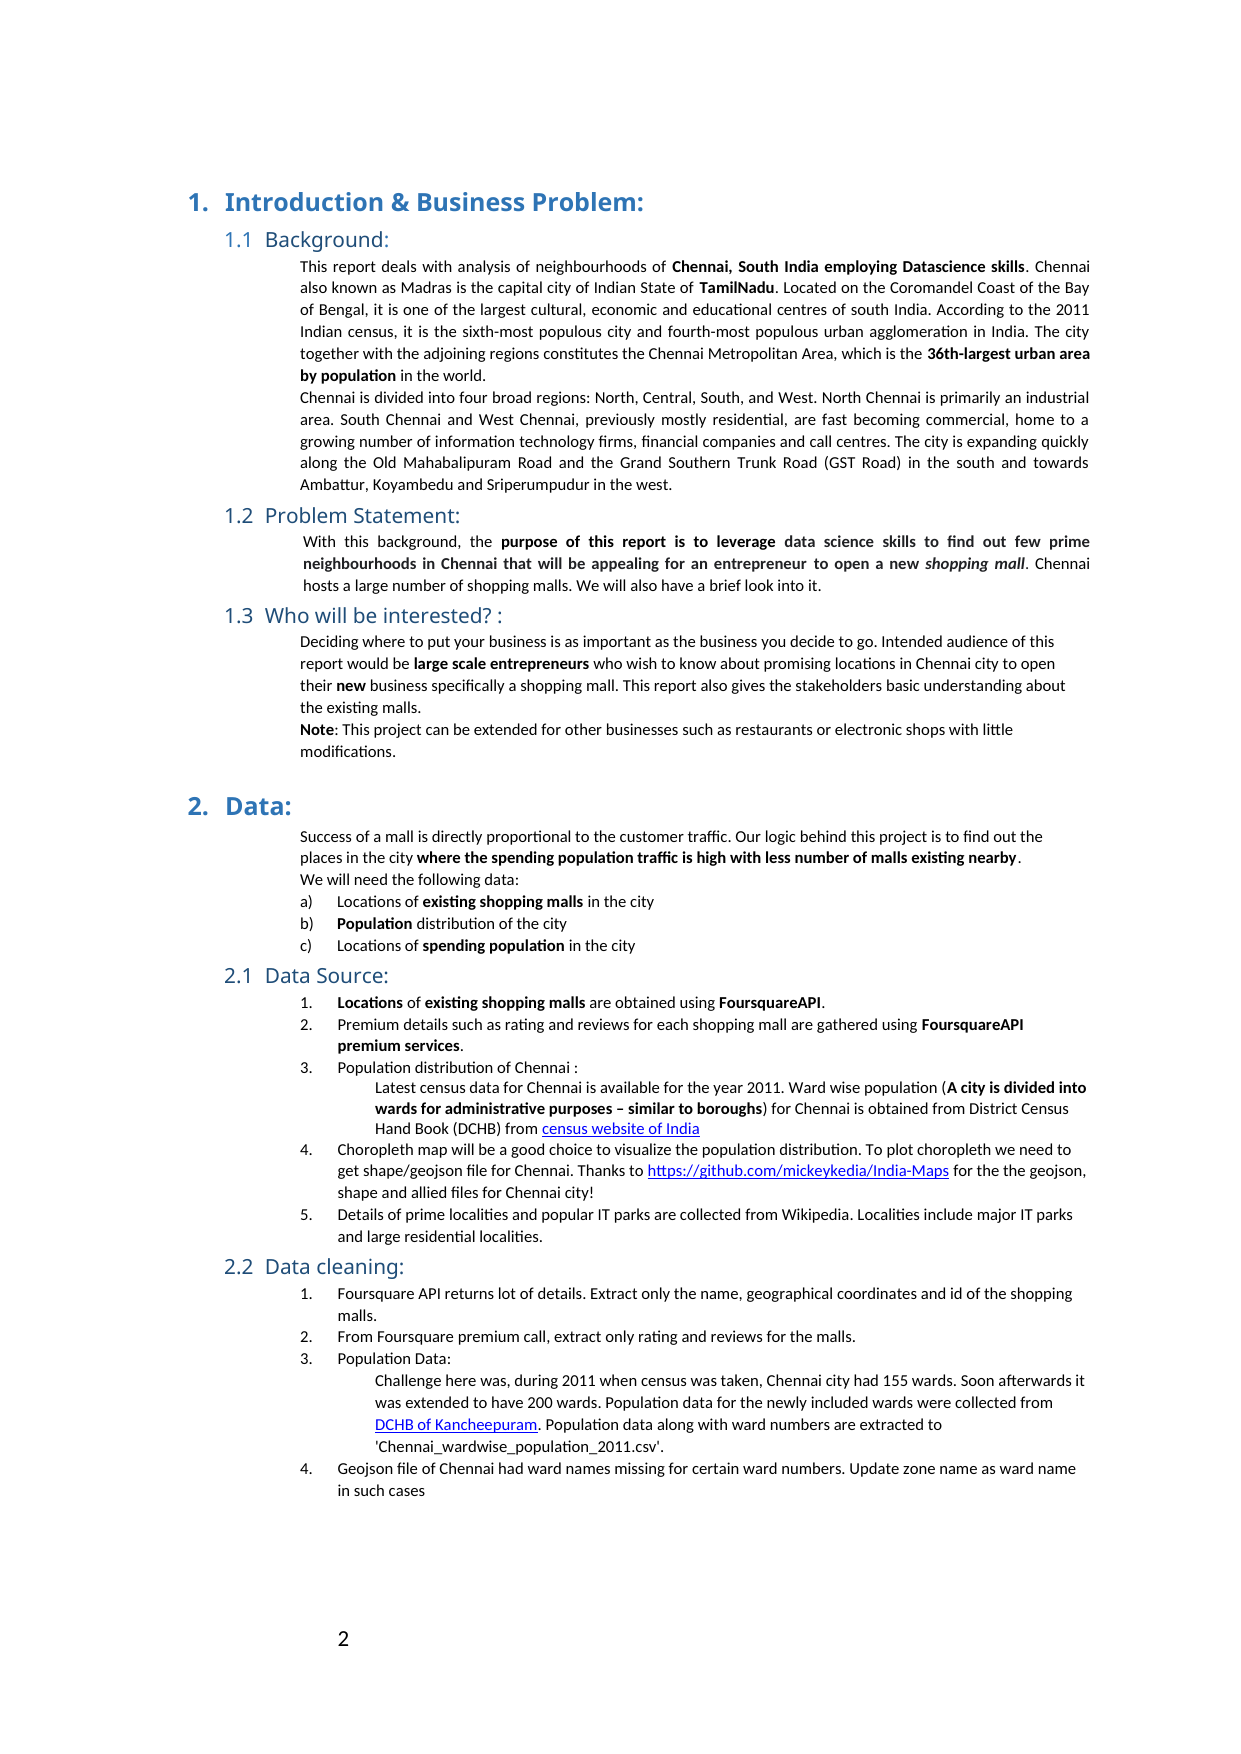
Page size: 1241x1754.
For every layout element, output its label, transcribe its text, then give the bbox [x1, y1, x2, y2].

subtitle Data cleaning: [224, 1252, 1090, 1281]
text Chennai is divided into four broad regions: North, Central, South, and West. North Chennai is primarily an industrial area. South Chennai and West Chennai, previously mostly residential, are fast becoming commercial, home to a growing number of information technology firms, financial companies and call centres. The city is expanding quickly along the Old Mahabalipuram Road and the Grand Southern Trunk Road (GST Road) in the south and towards Ambattur, Koyambedu and Sriperumpudur in the west. [300, 387, 1090, 495]
text a) Locations of existing shopping malls in the city [300, 891, 1090, 912]
subtitle Data: [187, 789, 1090, 823]
list Population Data: [300, 1348, 1090, 1369]
subtitle Problem Statement: [224, 501, 1090, 529]
list Foursquare API returns lot of details. Extract only the name, geographical coordinates and id of the shopping malls. [300, 1283, 1090, 1325]
list Details of prime localities and popular IT parks are collected from Wikipedia. Localities include major IT parks and large residential localities. [300, 1204, 1090, 1247]
text With this background, the purpose of this report is to leverage data science skills to find out few prime neighbourhoods in Chennai that will be appealing for an entrepreneur to open a new shopping mall. Chennai hosts a large number of shopping malls. We will also have a brief look into it. [266, 531, 1090, 595]
list Locations of existing shopping malls are obtained using FoursquareAPI. [300, 992, 1090, 1012]
subtitle Introduction & Business Problem: [187, 184, 1090, 218]
text c) Locations of spending population in the city [300, 935, 1090, 956]
text Deciding where to put your business is as important as the business you decide to go. Intended audience of this report would be large scale entrepreneurs who wish to know about promising locations in Chennai city to open their new business specifically a shopping mall. This report also gives the stakeholders basic understanding about the existing malls. [263, 632, 1090, 718]
text Success of a mall is directly proportional to the customer traffic. Our logic behind this project is to find out the places in the city where the spending population traffic is high with less number of malls existing nearby. [225, 826, 1090, 868]
subtitle Data Source: [224, 961, 1090, 990]
text Challenge here was, during 2011 when census was taken, Chennai city had 155 wards. Soon afterwards it was extended to have 200 wards. Population data for the newly included wards were collected from DCHB of Kancheepuram. Population data along with ward numbers are extracted to 'Chennai_wardwise_population_2011.csv'. [375, 1370, 1090, 1456]
text b) Population distribution of the city [300, 913, 1090, 934]
text This report deals with analysis of neighbourhoods of Chennai, South India employing Datascience skills. Chennai also known as Madras is the capital city of Indian State of TamilNadu. Located on the Coromandel Coast of the Bay of Bengal, it is one of the largest cultural, economic and educational centres of south India. According to the 2011 Indian census, it is the sixth-most populous city and fourth-most populous urban agglomeration in India. The city together with the adjoining regions constitutes the Chennai Metropolitan Area, which is the 36th-largest urban area by population in the world. [263, 256, 1090, 386]
text We will need the following data: [300, 869, 1090, 890]
list From Foursquare premium call, extract only rating and reviews for the malls. [300, 1327, 1090, 1347]
list Premium details such as rating and reviews for each shopping mall are gathered using FoursquareAPI premium services. [300, 1014, 1090, 1056]
list Geojson file of Chennai had ward names missing for certain ward numbers. Update zone name as ward name in such cases [300, 1458, 1090, 1500]
list Population distribution of Chennai : [300, 1057, 1090, 1078]
list Choropleth map will be a good choice to visualize the population distribution. To plot choropleth we need to get shape/geojson file for Chennai. Thanks to https://github.com/mickeykedia/India-Maps for the the geojson, shape and allied files for Chennai city! [300, 1139, 1090, 1203]
subtitle Background: [224, 225, 1090, 254]
text Latest census data for Chennai is available for the year 2011. Ward wise population (A city is divided into wards for administrative purposes – similar to boroughs) for Chennai is obtained from District Census Hand Book (DCHB) from census website of India [338, 1078, 1090, 1139]
text Note: This project can be extended for other businesses such as restaurants or electronic shops with little modifications. [263, 719, 1090, 761]
subtitle Who will be interested? : [224, 601, 1090, 629]
